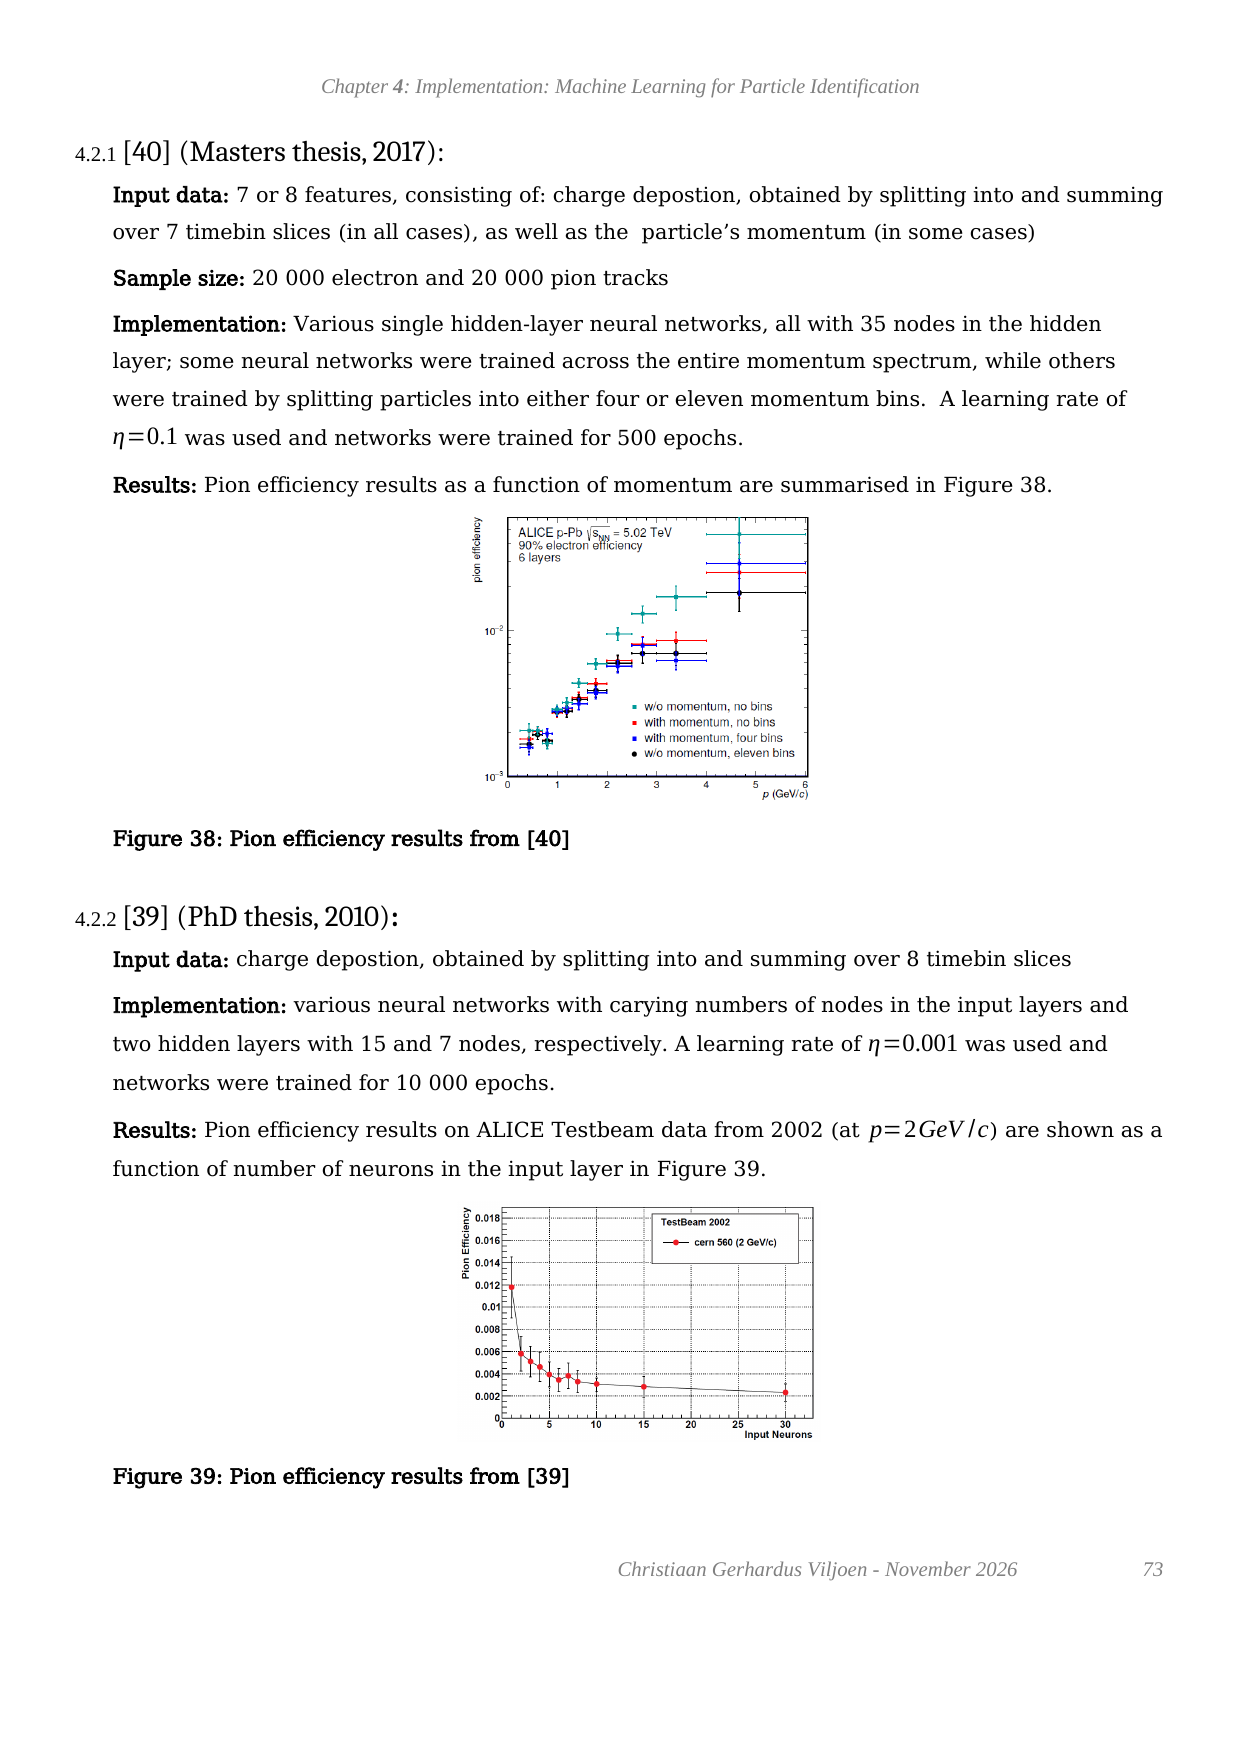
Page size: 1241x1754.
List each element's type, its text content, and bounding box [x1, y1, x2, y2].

text Sample size: 20 000 electron and 20 000 pion tracks [112, 265, 1165, 290]
text Implementation: Various single hidden-layer neural networks, all with 35 nodes in the hidden layer; some neural networks were trained across the entire momentum spectrum, while others were trained by splitting particles into either four or eleven momentum bins. A learning rate of was used and networks were trained for 500 epochs. [112, 311, 1165, 451]
text Input data: charge depostion, obtained by splitting into and summing over 8 timebin slices [112, 946, 1165, 971]
text Results: Pion efficiency results as a function of momentum are summarised in Figure 38. [112, 472, 1165, 497]
picture [457, 1201, 821, 1442]
text Results: Pion efficiency results on ALICE Testbeam data from 2002 (at ) are shown as a function of number of neurons in the input layer in Figure 39. [112, 1116, 1165, 1181]
text Figure 38: Pion efficiency results from [112, 825, 1165, 850]
text Figure 39: Pion efficiency results from [112, 1463, 1165, 1488]
text Input data: 7 or 8 features, consisting of: charge depostion, obtained by splitting into and summing over 7 timebin slices (in all cases), as well as the particle’s momentum (in some cases) [112, 181, 1165, 244]
subtitle (Masters thesis, 2017): [75, 135, 1165, 169]
text Implementation: various neural networks with carying numbers of nodes in the input layers and two hidden layers with 15 and 7 nodes, respectively. A learning rate of was used and networks were trained for 10 000 epochs. [112, 992, 1165, 1095]
subtitle (PhD thesis, 2010): [75, 900, 1165, 934]
picture [465, 517, 813, 805]
